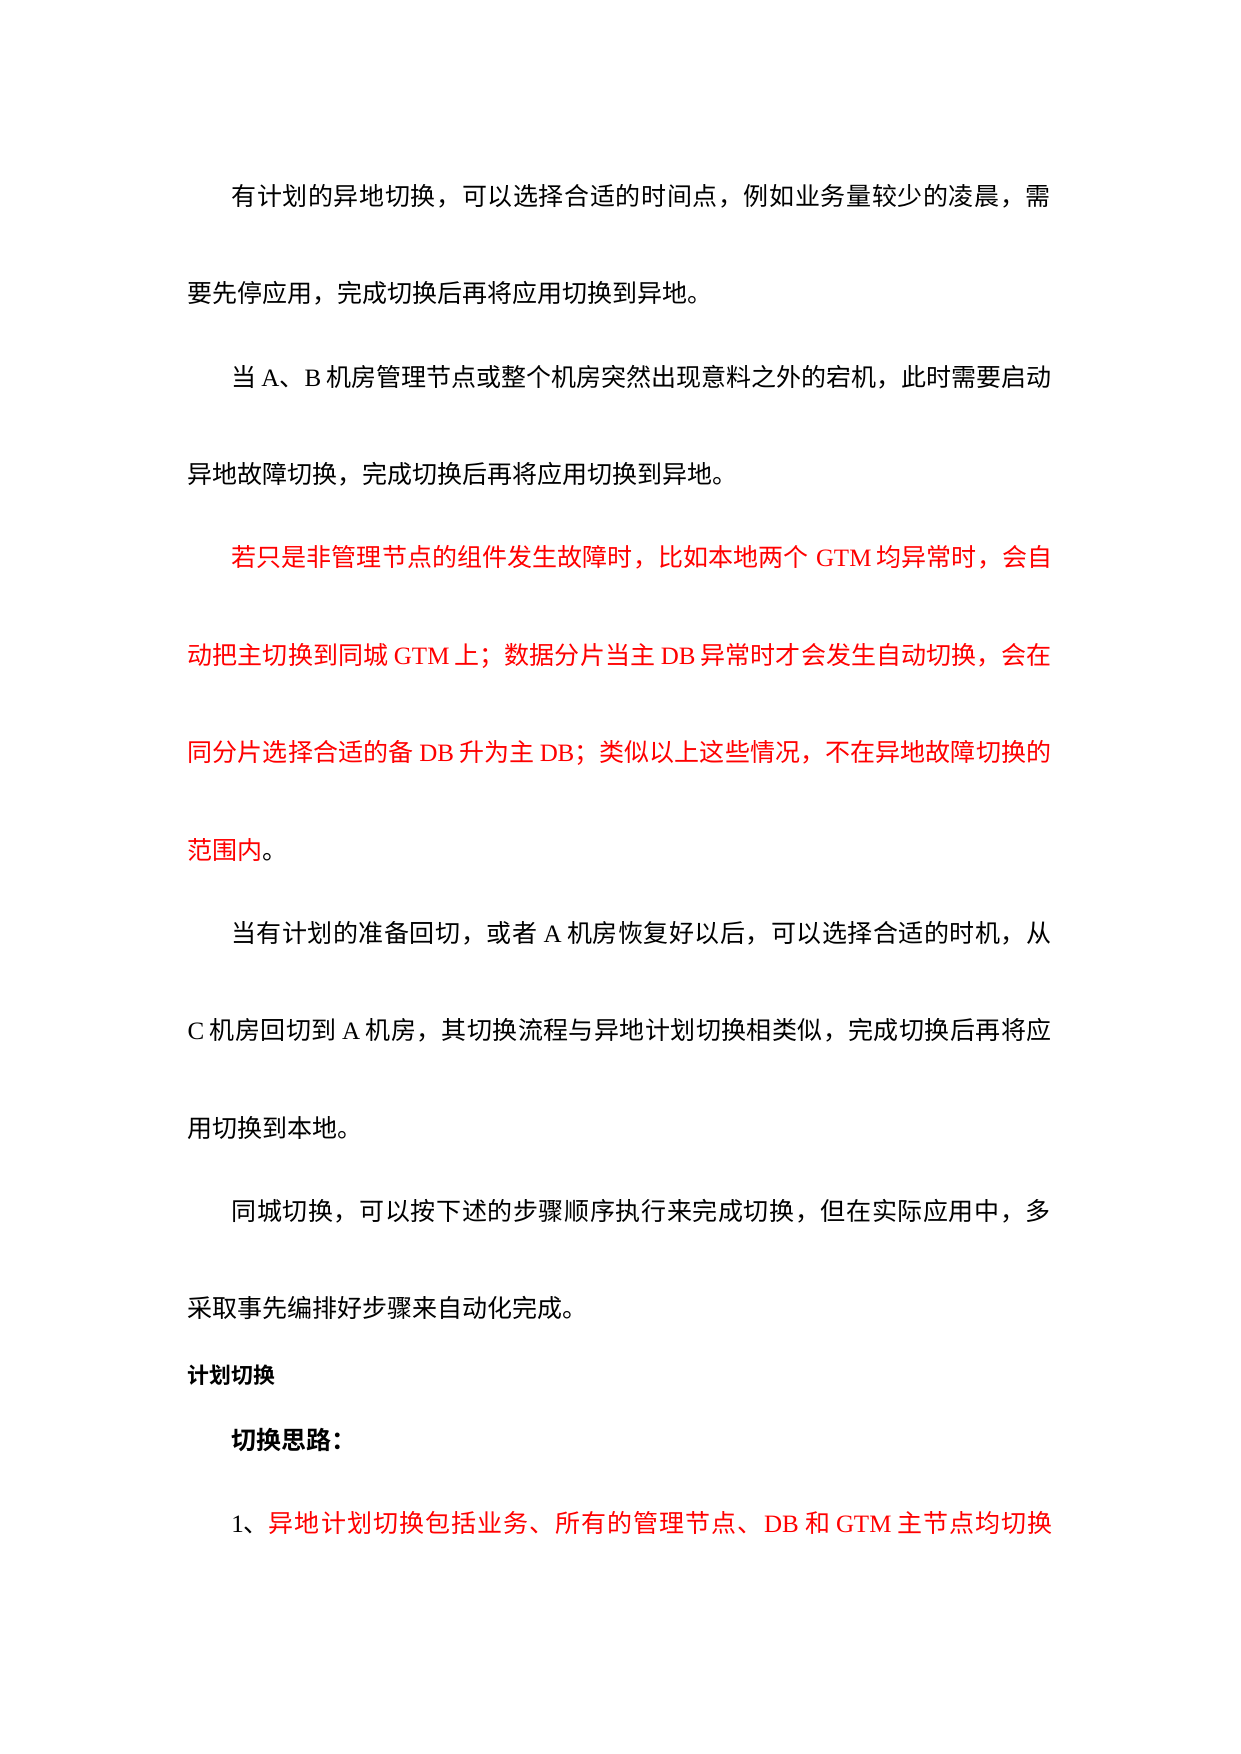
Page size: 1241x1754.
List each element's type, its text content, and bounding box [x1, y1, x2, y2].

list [187, 1489, 1053, 1554]
list 若只是非管理节点的组件发生故障时，比如本地两个GTM均异常时，会自动把主切换到同城GTM上；数据分片当主DB异常时才会发生自动切换，会在同分片选择合适的备DB升为主DB；类似以上这些情况，不在异地故障切换的范围内。 [187, 523, 1053, 881]
list 当有计划的准备回切，或者A机房恢复好以后，可以选择合适的时机，从C机房回切到A机房，其切换流程与异地计划切换相类似，完成切换后再将应用切换到本地。 [187, 899, 1053, 1159]
text 切换思路： [187, 1406, 1053, 1471]
subtitle 计划切换 [187, 1358, 1053, 1390]
list 当A、B机房管理节点或整个机房突然出现意料之外的宕机，此时需要启动异地故障切换，完成切换后再将应用切换到异地。 [187, 343, 1053, 505]
list 有计划的异地切换，可以选择合适的时间点，例如业务量较少的凌晨，需要先停应用，完成切换后再将应用切换到异地。 [187, 162, 1053, 324]
list 同城切换，可以按下述的步骤顺序执行来完成切换，但在实际应用中，多采取事先编排好步骤来自动化完成。 [187, 1177, 1053, 1339]
